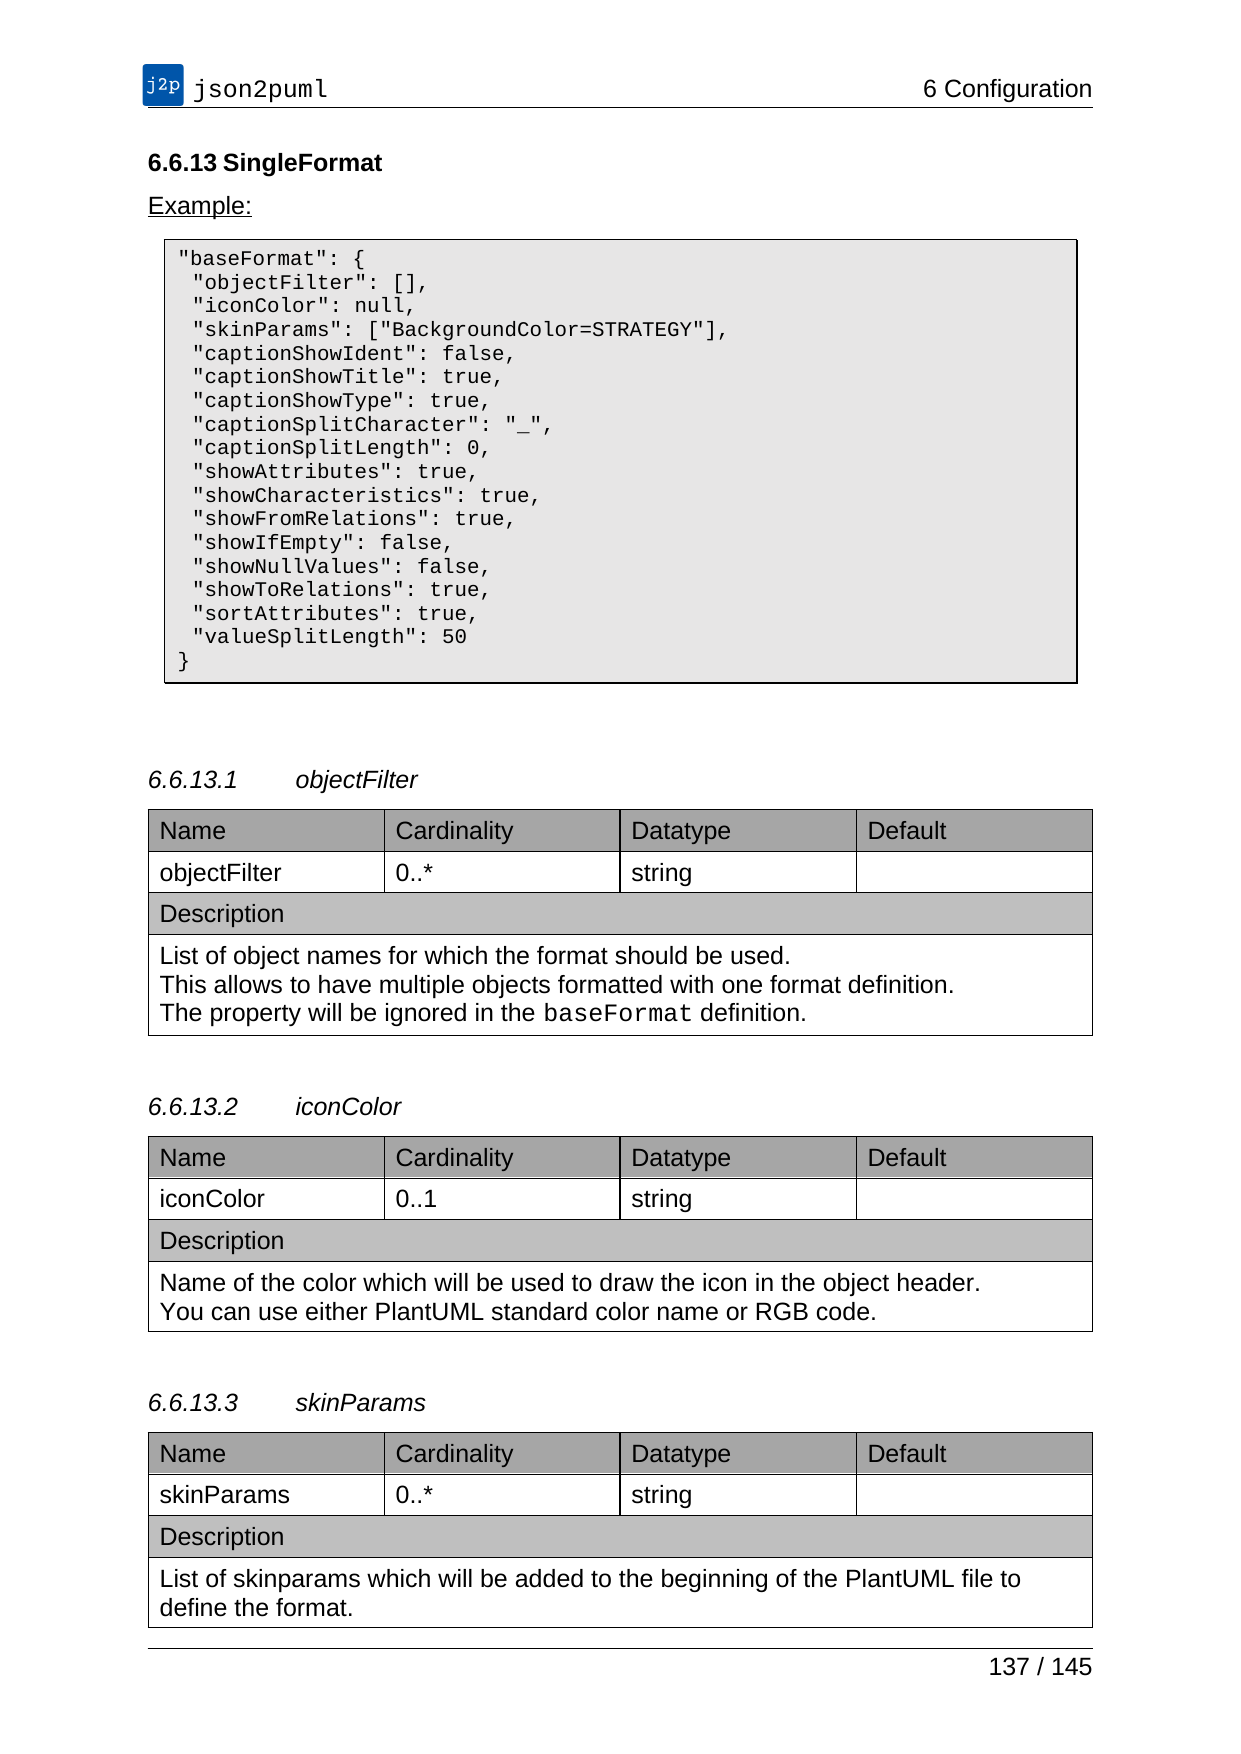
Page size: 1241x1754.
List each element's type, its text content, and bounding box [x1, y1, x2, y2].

text "showFromRelations": true, [165, 499, 1076, 523]
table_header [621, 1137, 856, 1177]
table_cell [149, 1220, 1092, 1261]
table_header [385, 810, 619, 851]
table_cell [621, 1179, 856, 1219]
text "iconColor": null, [165, 286, 1076, 310]
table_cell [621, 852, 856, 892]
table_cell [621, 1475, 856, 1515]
text "showCharacteristics": true, [165, 475, 1076, 499]
text "objectFilter": [], [165, 262, 1076, 286]
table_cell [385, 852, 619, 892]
text "showToRelations": true, [165, 570, 1076, 593]
text "baseFormat": { [165, 240, 1076, 262]
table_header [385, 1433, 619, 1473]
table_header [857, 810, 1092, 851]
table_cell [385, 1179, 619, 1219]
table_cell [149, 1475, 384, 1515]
text "showAttributes": true, [165, 452, 1076, 475]
text "captionSplitLength": 0, [165, 428, 1076, 452]
picture [142, 64, 184, 106]
subtitle SingleFormat [148, 148, 1093, 176]
subtitle iconColor [148, 1092, 1093, 1121]
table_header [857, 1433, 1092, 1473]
text "sortAttributes": true, [165, 593, 1076, 617]
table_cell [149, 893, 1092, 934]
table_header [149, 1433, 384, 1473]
text "valueSplitLength": 50 [165, 617, 1076, 641]
text "captionSplitCharacter": "_", [165, 404, 1076, 428]
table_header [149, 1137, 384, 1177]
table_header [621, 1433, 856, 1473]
text Example: [148, 191, 1093, 220]
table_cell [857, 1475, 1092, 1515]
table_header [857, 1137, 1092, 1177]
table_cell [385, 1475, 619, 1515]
text "showIfEmpty": false, [165, 523, 1076, 546]
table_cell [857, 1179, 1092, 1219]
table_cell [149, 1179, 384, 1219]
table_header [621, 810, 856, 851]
text "showNullValues": false, [165, 546, 1076, 570]
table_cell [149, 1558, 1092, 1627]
subtitle skinParams [148, 1388, 1093, 1417]
text } [165, 641, 1076, 682]
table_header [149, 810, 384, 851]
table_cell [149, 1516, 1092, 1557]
text "skinParams": ["BackgroundColor=STRATEGY"], [165, 310, 1076, 333]
text "captionShowTitle": true, [165, 357, 1076, 381]
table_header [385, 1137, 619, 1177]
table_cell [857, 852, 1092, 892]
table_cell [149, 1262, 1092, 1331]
text "captionShowIdent": false, [165, 333, 1076, 357]
subtitle objectFilter [148, 765, 1093, 794]
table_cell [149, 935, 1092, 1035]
text "captionShowType": true, [165, 381, 1076, 404]
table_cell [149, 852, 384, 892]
